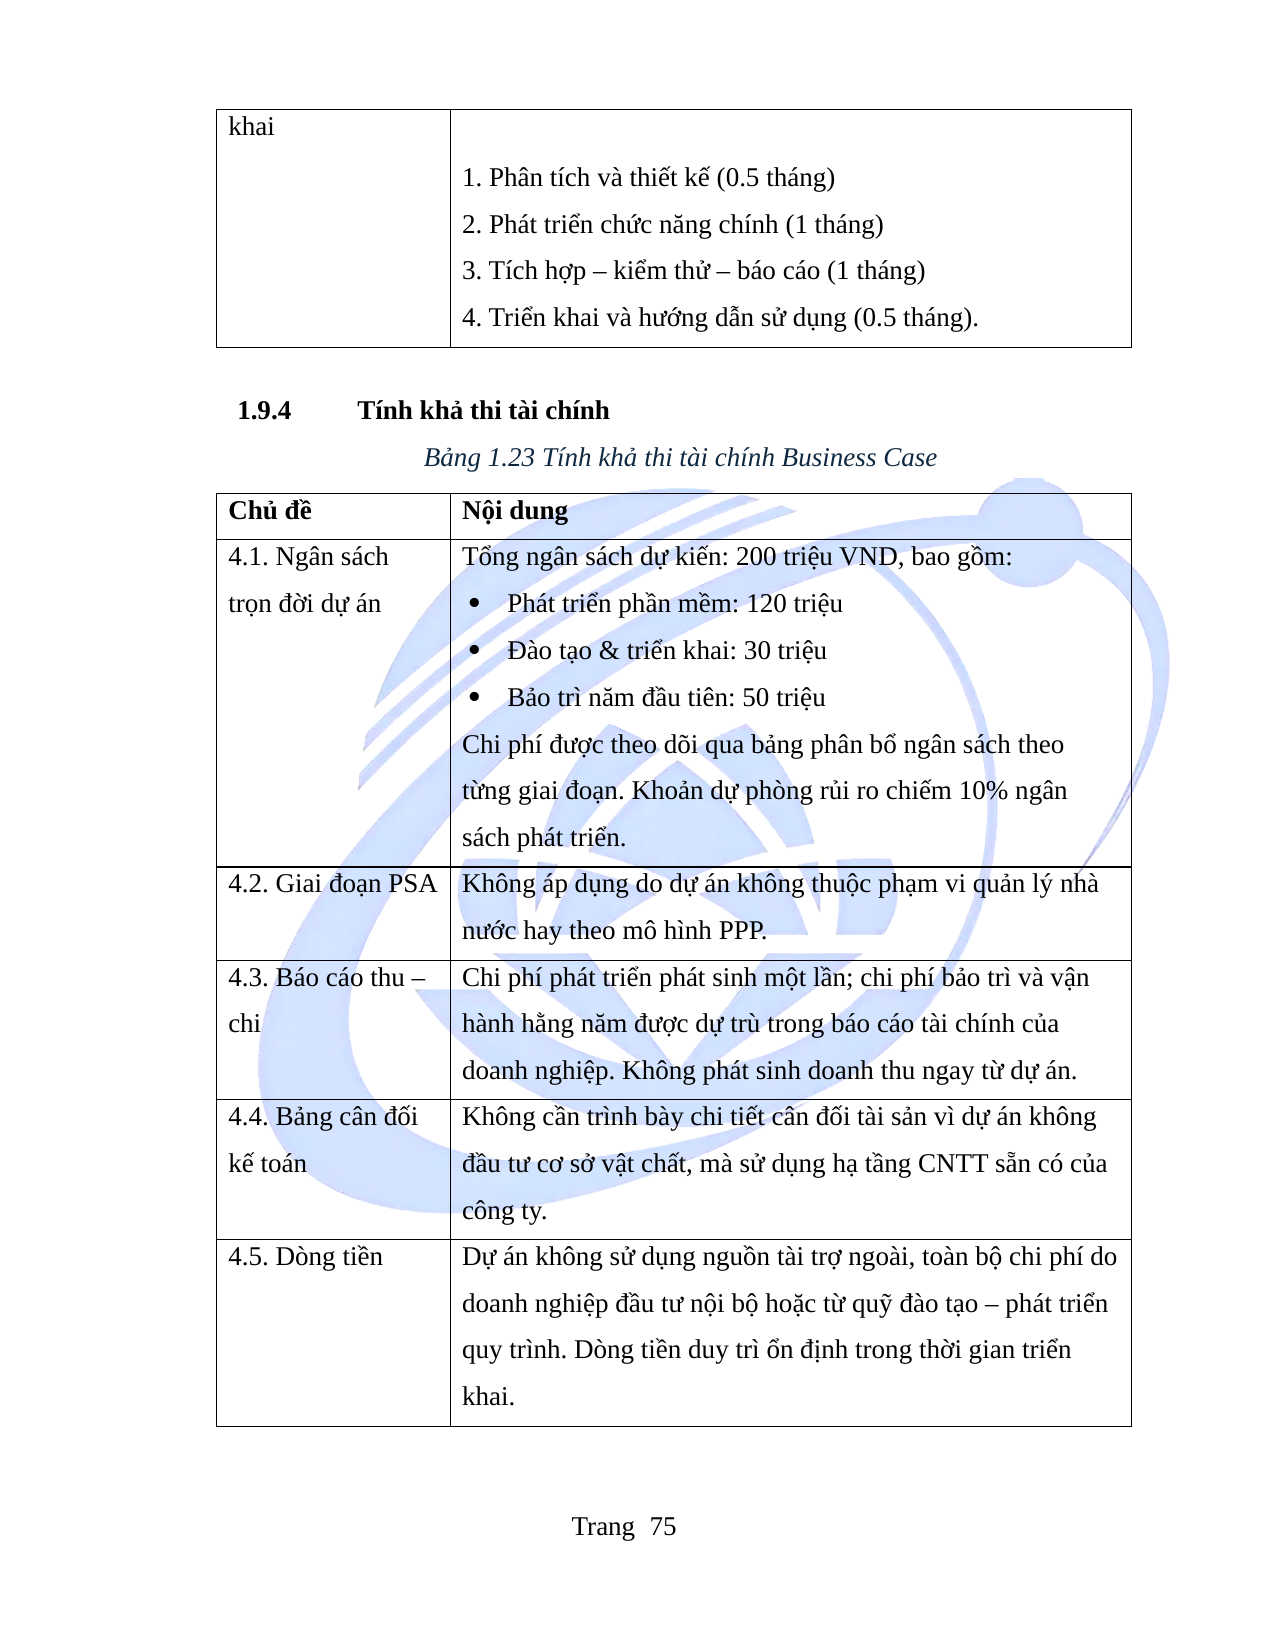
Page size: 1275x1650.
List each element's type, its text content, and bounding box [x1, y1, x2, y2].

text Bảng 1.23 Tính khả thi tài chính Business Case [207, 441, 1156, 472]
table_header Chủ đề [217, 494, 450, 539]
table_cell 4.4. Bảng cân đối kế toán [217, 1100, 450, 1239]
table_cell 4.2. Giai đoạn PSA [217, 868, 450, 959]
table_cell Không áp dụng do dự án không thuộc phạm vi quản lý nhà nước hay theo mô hình PPP. [451, 868, 1131, 959]
table_cell Chi phí phát triển phát sinh một lần; chi phí bảo trì và vận hành hằng năm được dự trù trong báo cáo tài chính của doanh nghiệp. Không phát sinh doanh thu ngay từ dự án. [451, 961, 1131, 1099]
subtitle Tính khả thi tài chính [237, 394, 1156, 425]
table_cell 4.1. Ngân sách trọn đời dự án [217, 540, 450, 866]
table_cell Tổng ngân sách dự kiến: 200 triệu VND, bao gồm: Phát triển phần mềm: 120 triệu Đào tạo & triển khai: 30 triệu Bảo trì năm đầu tiên: 50 triệu Chi phí được theo dõi qua bảng phân bổ ngân sách theo từng giai đoạn. Khoản dự phòng rủi ro chiếm 10% ngân sách phát triển. [451, 540, 1131, 866]
table_header Nội dung [451, 494, 1131, 539]
table_cell 4.5. Dòng tiền [217, 1240, 450, 1426]
table_cell Dự án không sử dụng nguồn tài trợ ngoài, toàn bộ chi phí do doanh nghiệp đầu tư nội bộ hoặc từ quỹ đào tạo – phát triển quy trình. Dòng tiền duy trì ổn định trong thời gian triển khai. [451, 1240, 1131, 1426]
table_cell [217, 110, 450, 347]
table_cell Không cần trình bày chi tiết cân đối tài sản vì dự án không đầu tư cơ sở vật chất, mà sử dụng hạ tầng CNTT sẵn có của công ty. [451, 1100, 1131, 1239]
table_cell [451, 110, 1131, 347]
table_cell 4.3. Báo cáo thu – chi [217, 961, 450, 1099]
subtitle Phương pháp xác nhận phạm vi [216, 478, 1192, 1230]
